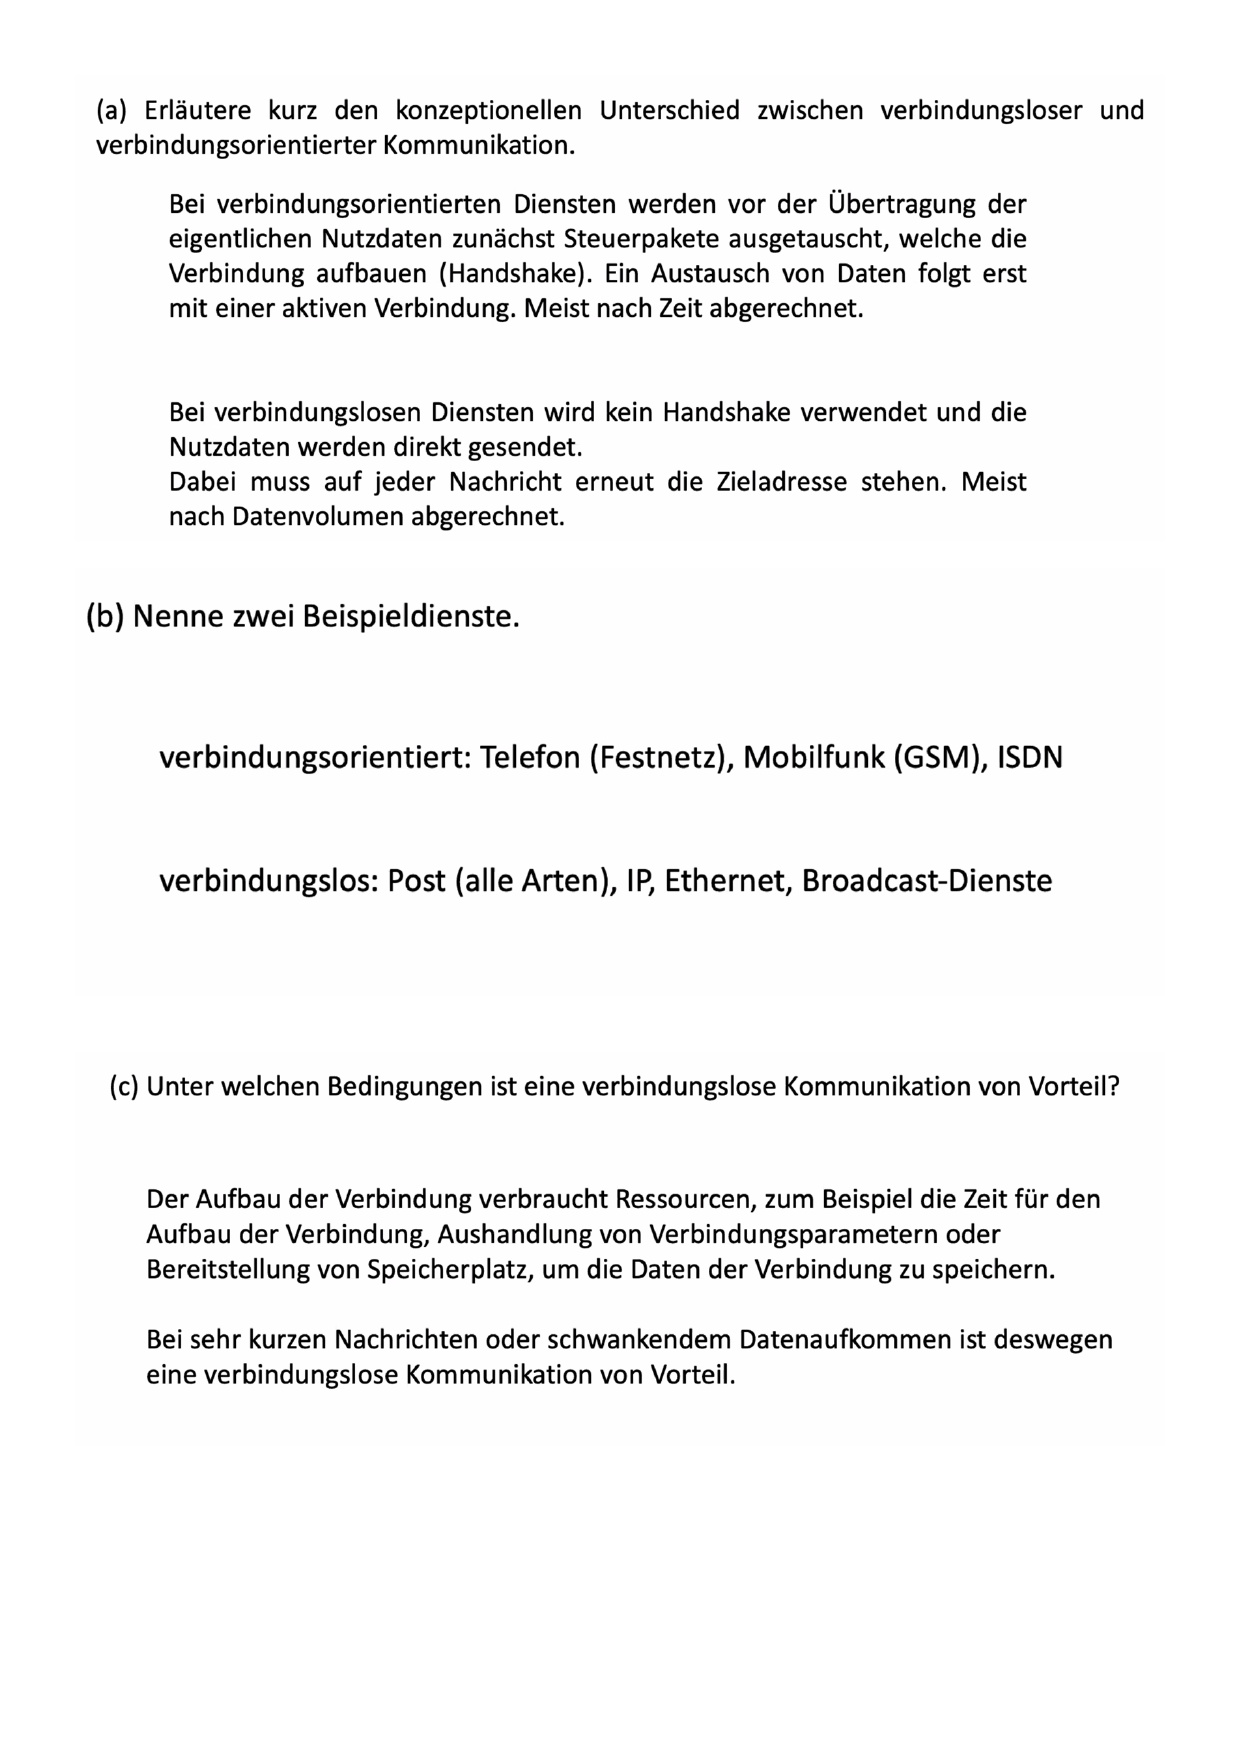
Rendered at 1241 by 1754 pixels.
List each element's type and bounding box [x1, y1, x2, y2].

picture [75, 1052, 1166, 1446]
picture [75, 568, 1166, 996]
picture [75, 75, 1166, 541]
